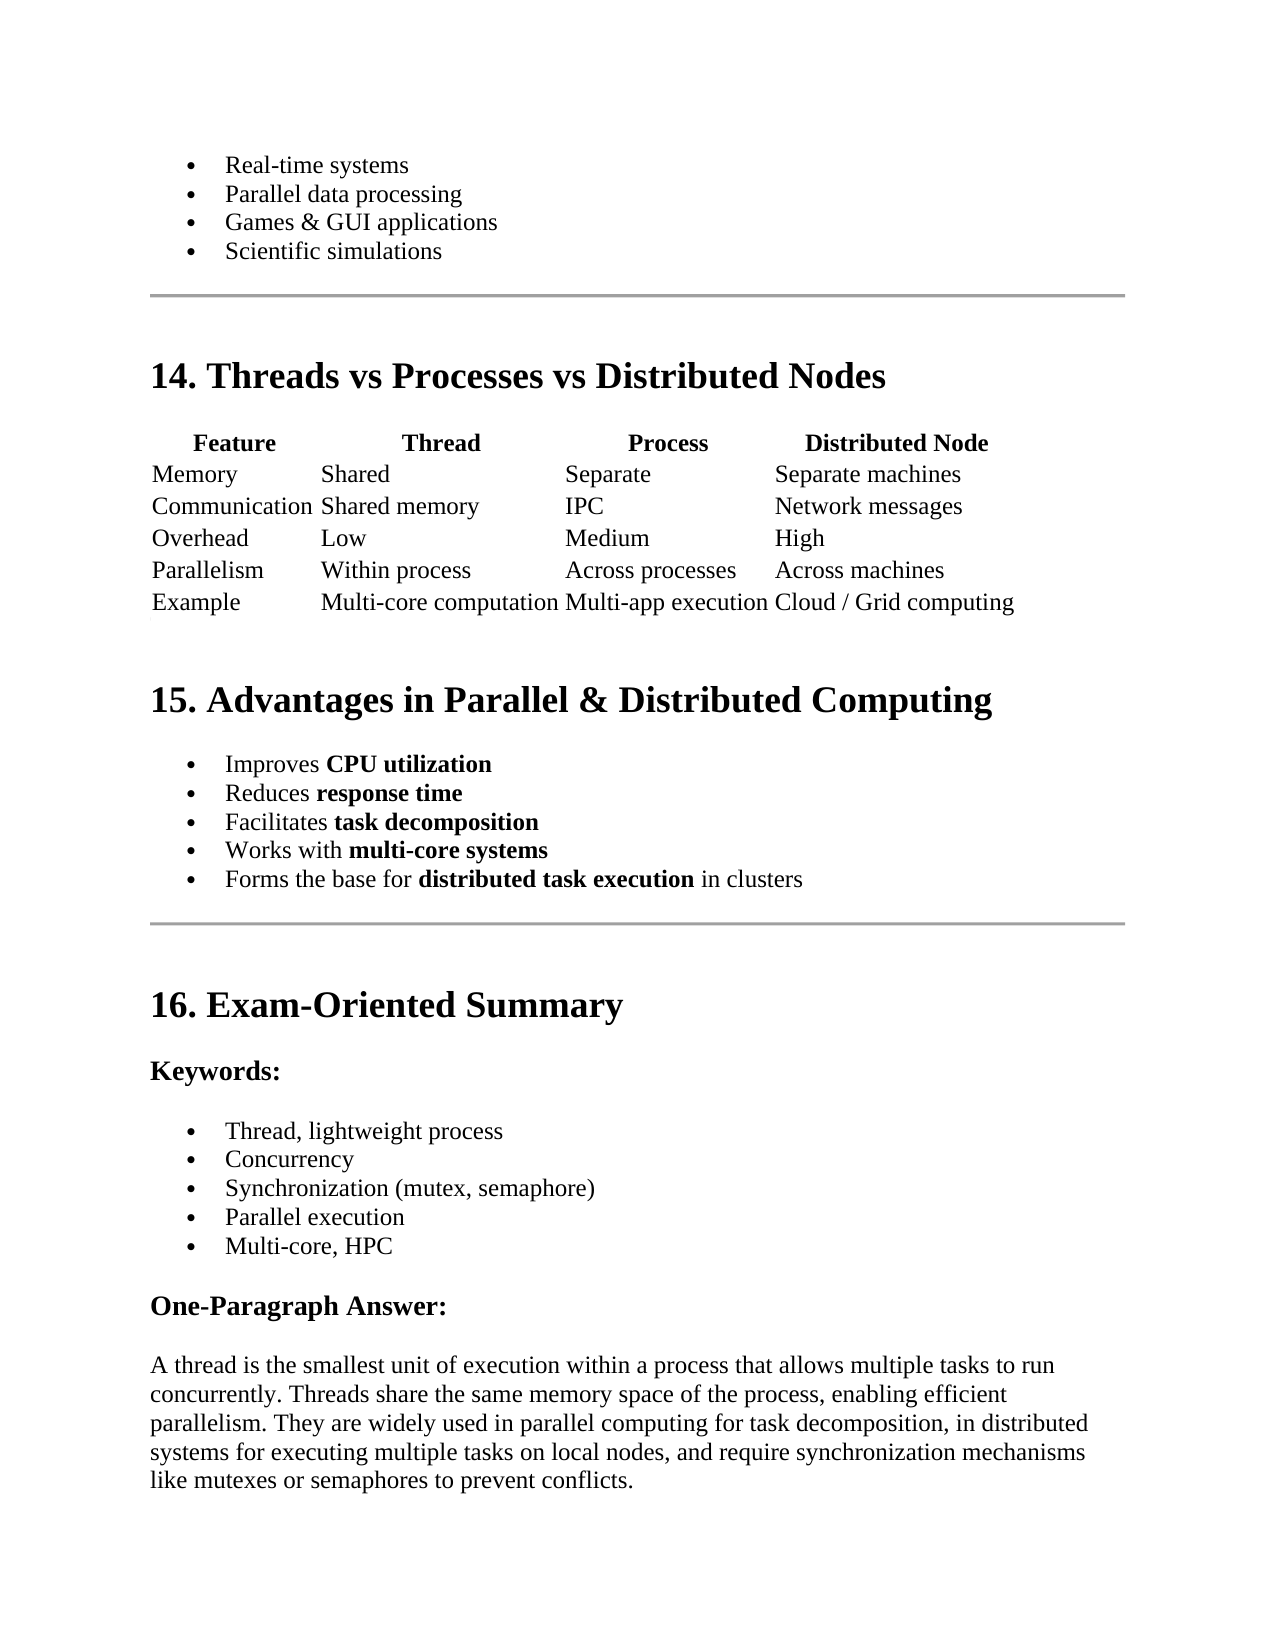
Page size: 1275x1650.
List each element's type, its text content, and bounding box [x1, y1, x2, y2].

table_cell Multi-core computation [319, 586, 563, 617]
table_cell Memory [150, 458, 319, 490]
list Reduces response time [187, 778, 1125, 807]
table_cell Separate [563, 458, 773, 490]
list Parallel data processing [187, 179, 1125, 207]
table_cell Parallelism [150, 554, 319, 586]
list Improves CPU utilization [187, 749, 1125, 778]
table_header Process [563, 426, 773, 458]
list Synchronization (mutex, semaphore) [187, 1173, 1125, 1202]
list Works with multi-core systems [187, 836, 1125, 864]
table_cell IPC [563, 490, 773, 522]
table_header Thread [319, 426, 563, 458]
text 16. Exam-Oriented Summary [150, 982, 1125, 1025]
table_header Distributed Node [773, 426, 1021, 458]
list Concurrency [187, 1144, 1125, 1173]
table_cell Example [150, 586, 319, 617]
list Real-time systems [187, 150, 1125, 179]
table_cell Communication [150, 490, 319, 522]
text 15. Advantages in Parallel & Distributed Computing [150, 677, 1125, 720]
list Thread, lightweight process [187, 1116, 1125, 1144]
table_cell Overhead [150, 522, 319, 554]
text 14. Threads vs Processes vs Distributed Nodes [150, 354, 1125, 397]
table_cell High [773, 522, 1021, 554]
text A thread is the smallest unit of execution within a process that allows multiple tasks to run concurrently. Threads share the same memory space of the process, enabling efficient parallelism. They are widely used in parallel computing for task decomposition, in distributed systems for executing multiple tasks on local nodes, and require synchronization mechanisms like mutexes or semaphores to prevent conflicts. [150, 1350, 1125, 1494]
list Forms the base for distributed task execution in clusters [187, 864, 1125, 893]
table_cell Shared memory [319, 490, 563, 522]
table_cell Across machines [773, 554, 1021, 586]
table_cell Low [319, 522, 563, 554]
list Parallel execution [187, 1202, 1125, 1231]
list Games & GUI applications [187, 207, 1125, 236]
table_cell Shared [319, 458, 563, 490]
text Keywords: [150, 1054, 1125, 1087]
table_cell Medium [563, 522, 773, 554]
table_cell Multi-app execution [563, 586, 773, 617]
table_cell Across processes [563, 554, 773, 586]
list Facilitates task decomposition [187, 807, 1125, 836]
table_cell Cloud / Grid computing [773, 586, 1021, 617]
text One-Paragraph Answer: [150, 1289, 1125, 1321]
table_cell Network messages [773, 490, 1021, 522]
table_cell Separate machines [773, 458, 1021, 490]
list Scientific simulations [187, 236, 1125, 265]
list Multi-core, HPC [187, 1231, 1125, 1259]
table_header Feature [150, 426, 319, 458]
table_cell Within process [319, 554, 563, 586]
